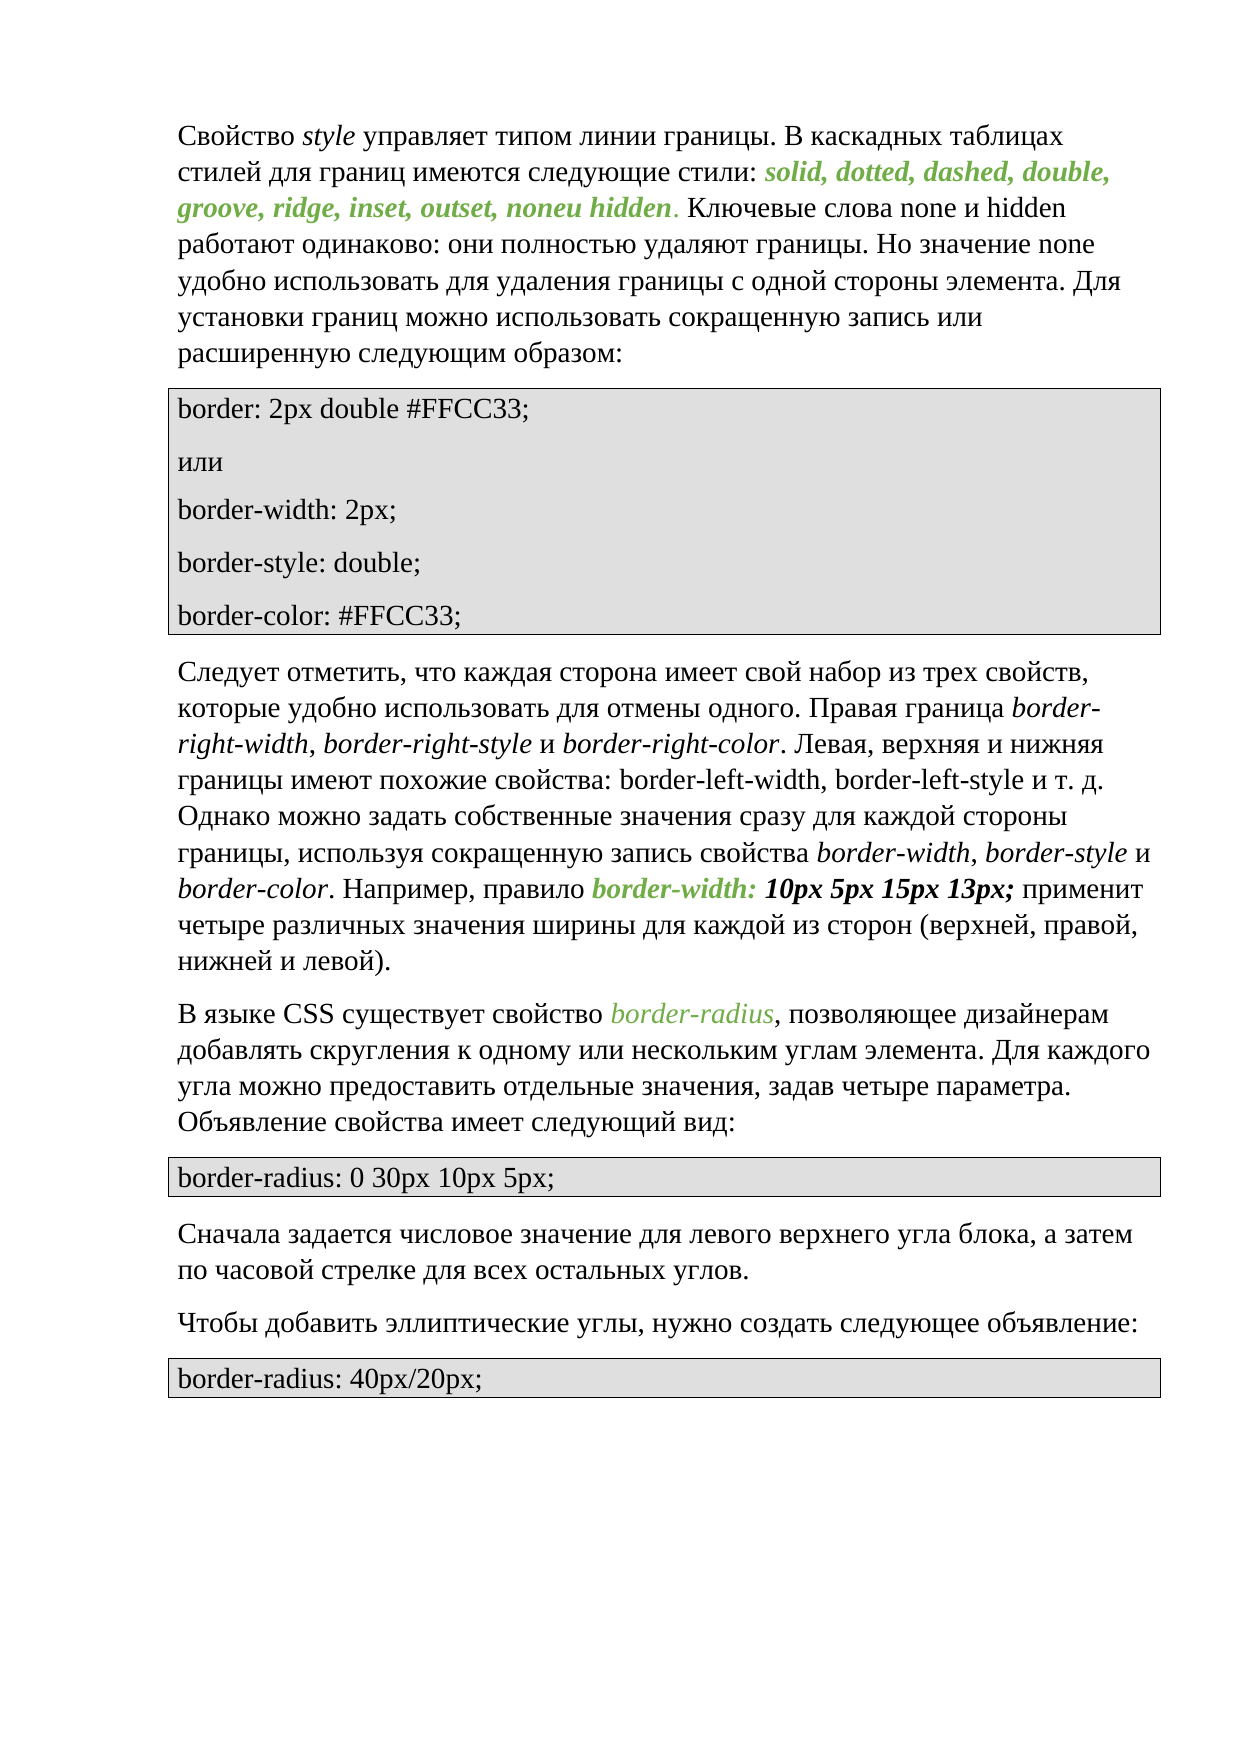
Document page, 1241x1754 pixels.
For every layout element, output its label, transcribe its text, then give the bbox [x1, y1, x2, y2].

text В языке CSS существует свойство border-radius, позволяющее дизайнерам добавлять скругления к одному или нескольким углам элемента. Для каждого угла можно предоставить отдельные значения, задав четыре параметра. Объявление свойства имеет следующий вид: [177, 996, 1152, 1138]
text border-width: 2px; [169, 489, 1160, 526]
text Свойство style управляет типом линии границы. В каскадных таблицах стилей для границ имеются следующие стили: solid, dotted, dashed, double, groove, ridge, inset, outset, noneи hidden. Ключевые слова none и hidden работают одинаково: они полностью удаляют границы. Но значение none удобно использовать для удаления границы с одной стороны элемента. Для установки границ можно использовать сокращенную запись или расширенную следующим образом: [177, 118, 1152, 368]
text Сначала задается числовое значение для левого верхнего угла блока, а затем по часовой стрелке для всех остальных углов. [177, 1216, 1152, 1286]
text border-radius: 0 30px 10px 5px; [169, 1158, 1160, 1196]
text border-radius: 40px/20px; [169, 1359, 1160, 1397]
text Чтобы добавить эллиптические углы, нужно создать следующее объявление: [177, 1305, 1152, 1339]
text border: 2px double #FFCC33; [169, 389, 1160, 424]
text или [169, 441, 1160, 477]
text Следует отметить, что каждая сторона имеет свой набор из трех свойств, которые удобно использовать для отмены одного. Правая граница border-right-width, border-right-style и border-right-color. Левая, верхняя и нижняя границы имеют похожие свойства: border-left-width, border-left-style и т. д. Однако можно задать собственные значения сразу для каждой стороны границы, используя сокращенную запись свойства border-width, border-style и border-color. Например, правило border-width: 10px 5px 15px 13px; применит четыре различных значения ширины для каждой из сторон (верхней, правой, нижней и левой). [177, 654, 1152, 977]
text border-color: #FFCC33; [169, 595, 1160, 634]
text border-style: double; [169, 542, 1160, 579]
